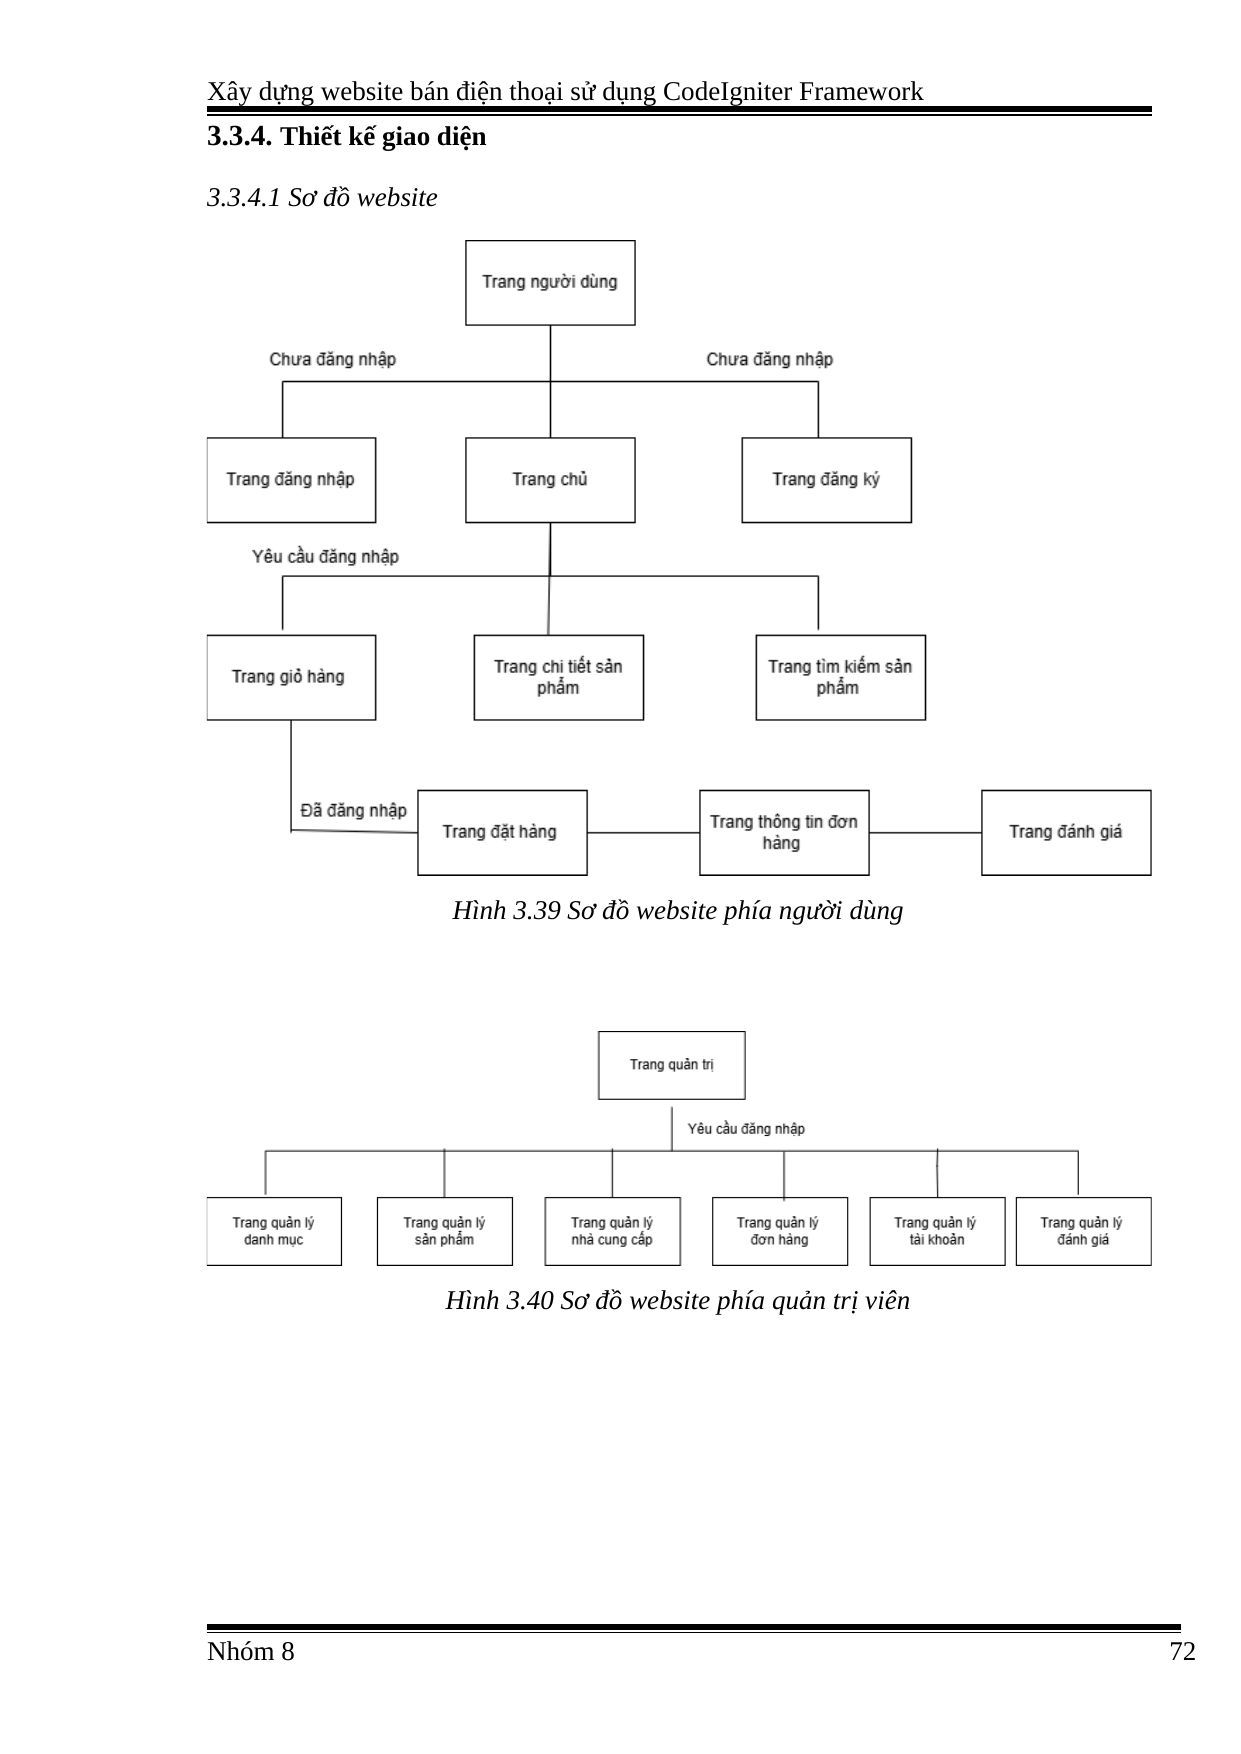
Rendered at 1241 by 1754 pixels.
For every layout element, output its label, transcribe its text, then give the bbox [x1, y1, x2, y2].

subtitle Sơ đồ website [207, 181, 1152, 212]
picture [206, 240, 1152, 876]
subtitle Thiết kế giao diện [207, 118, 1152, 152]
picture [206, 1031, 1152, 1266]
